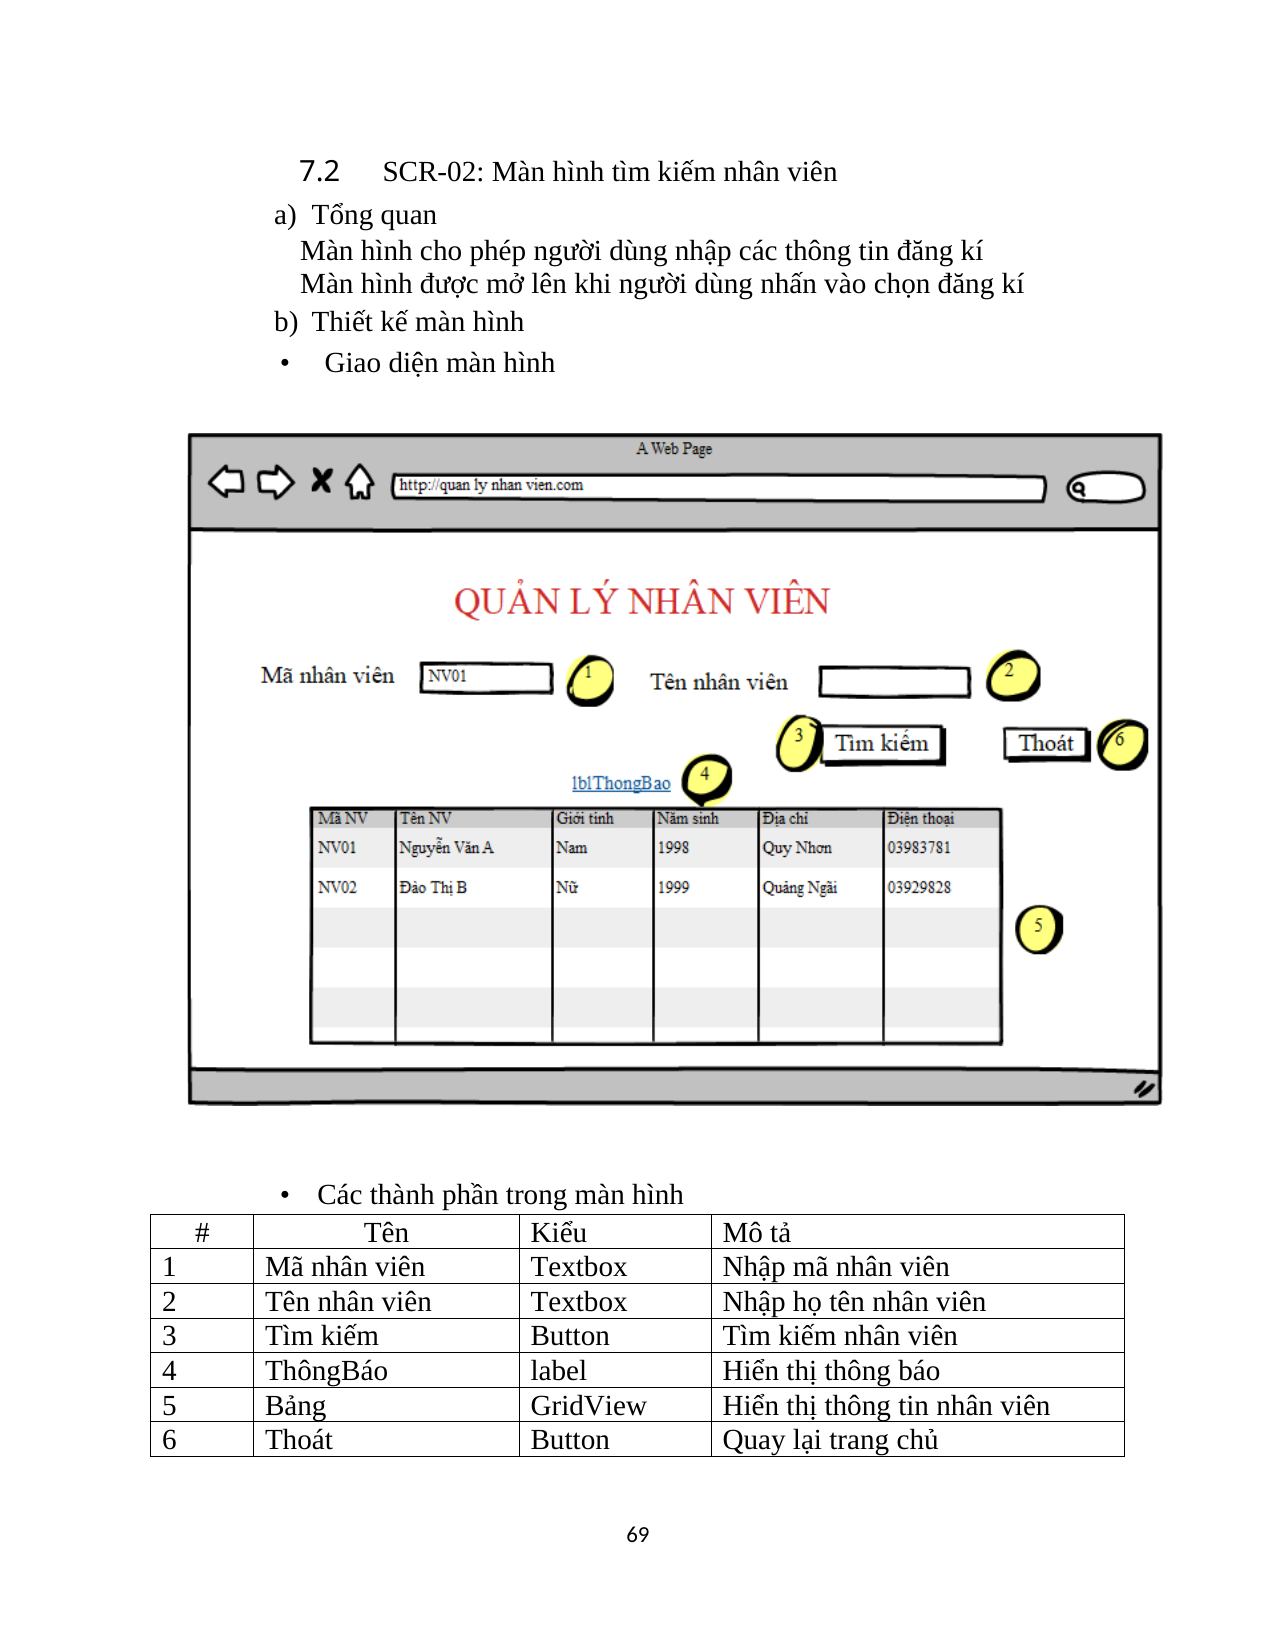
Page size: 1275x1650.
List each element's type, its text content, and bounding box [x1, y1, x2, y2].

table_cell Button [520, 1319, 711, 1352]
picture [187, 433, 1163, 1106]
subtitle Các thành phần trong màn hình [279, 1177, 1125, 1211]
table_cell Tên nhân viên [254, 1284, 519, 1317]
table_cell ThôngBáo [254, 1353, 519, 1387]
table_cell Nhập mã nhân viên [712, 1249, 1124, 1283]
table_cell Textbox [520, 1249, 711, 1283]
table_header Tên [254, 1215, 519, 1248]
table_cell Hiển thị thông báo [712, 1353, 1124, 1387]
table_cell Nhập họ tên nhân viên [712, 1284, 1124, 1317]
table_cell label [520, 1353, 711, 1387]
table_cell 4 [151, 1353, 253, 1387]
table_cell Quay lại trang chủ [712, 1422, 1124, 1456]
table_cell Tìm kiếm nhân viên [712, 1319, 1124, 1352]
table_cell Button [520, 1422, 711, 1456]
table_header Kiểu [520, 1215, 711, 1248]
table_cell Tìm kiếm [254, 1319, 519, 1352]
table_cell Thoát [254, 1422, 519, 1456]
table_cell Mã nhân viên [254, 1249, 519, 1283]
subtitle SCR-02: Màn hình tìm kiếm nhân viên [299, 150, 1125, 190]
table_cell Bảng [254, 1388, 519, 1421]
table_cell 6 [151, 1422, 253, 1456]
table_cell 3 [151, 1319, 253, 1352]
text Màn hình được mở lên khi người dùng nhấn vào chọn đăng kí [300, 267, 1125, 300]
table_cell Hiển thị thông tin nhân viên [712, 1388, 1124, 1421]
table_header # [151, 1215, 253, 1248]
text Màn hình cho phép người dùng nhập các thông tin đăng kí [300, 233, 1125, 267]
subtitle Thiết kế màn hình [274, 304, 1125, 338]
table_cell 5 [151, 1388, 253, 1421]
table_header Mô tả [712, 1215, 1124, 1248]
table_cell GridView [520, 1388, 711, 1421]
table_cell 1 [151, 1249, 253, 1283]
subtitle Tổng quan [274, 197, 1125, 231]
subtitle Giao diện màn hình [279, 345, 1125, 378]
table_cell Textbox [520, 1284, 711, 1317]
table_cell 2 [151, 1284, 253, 1317]
